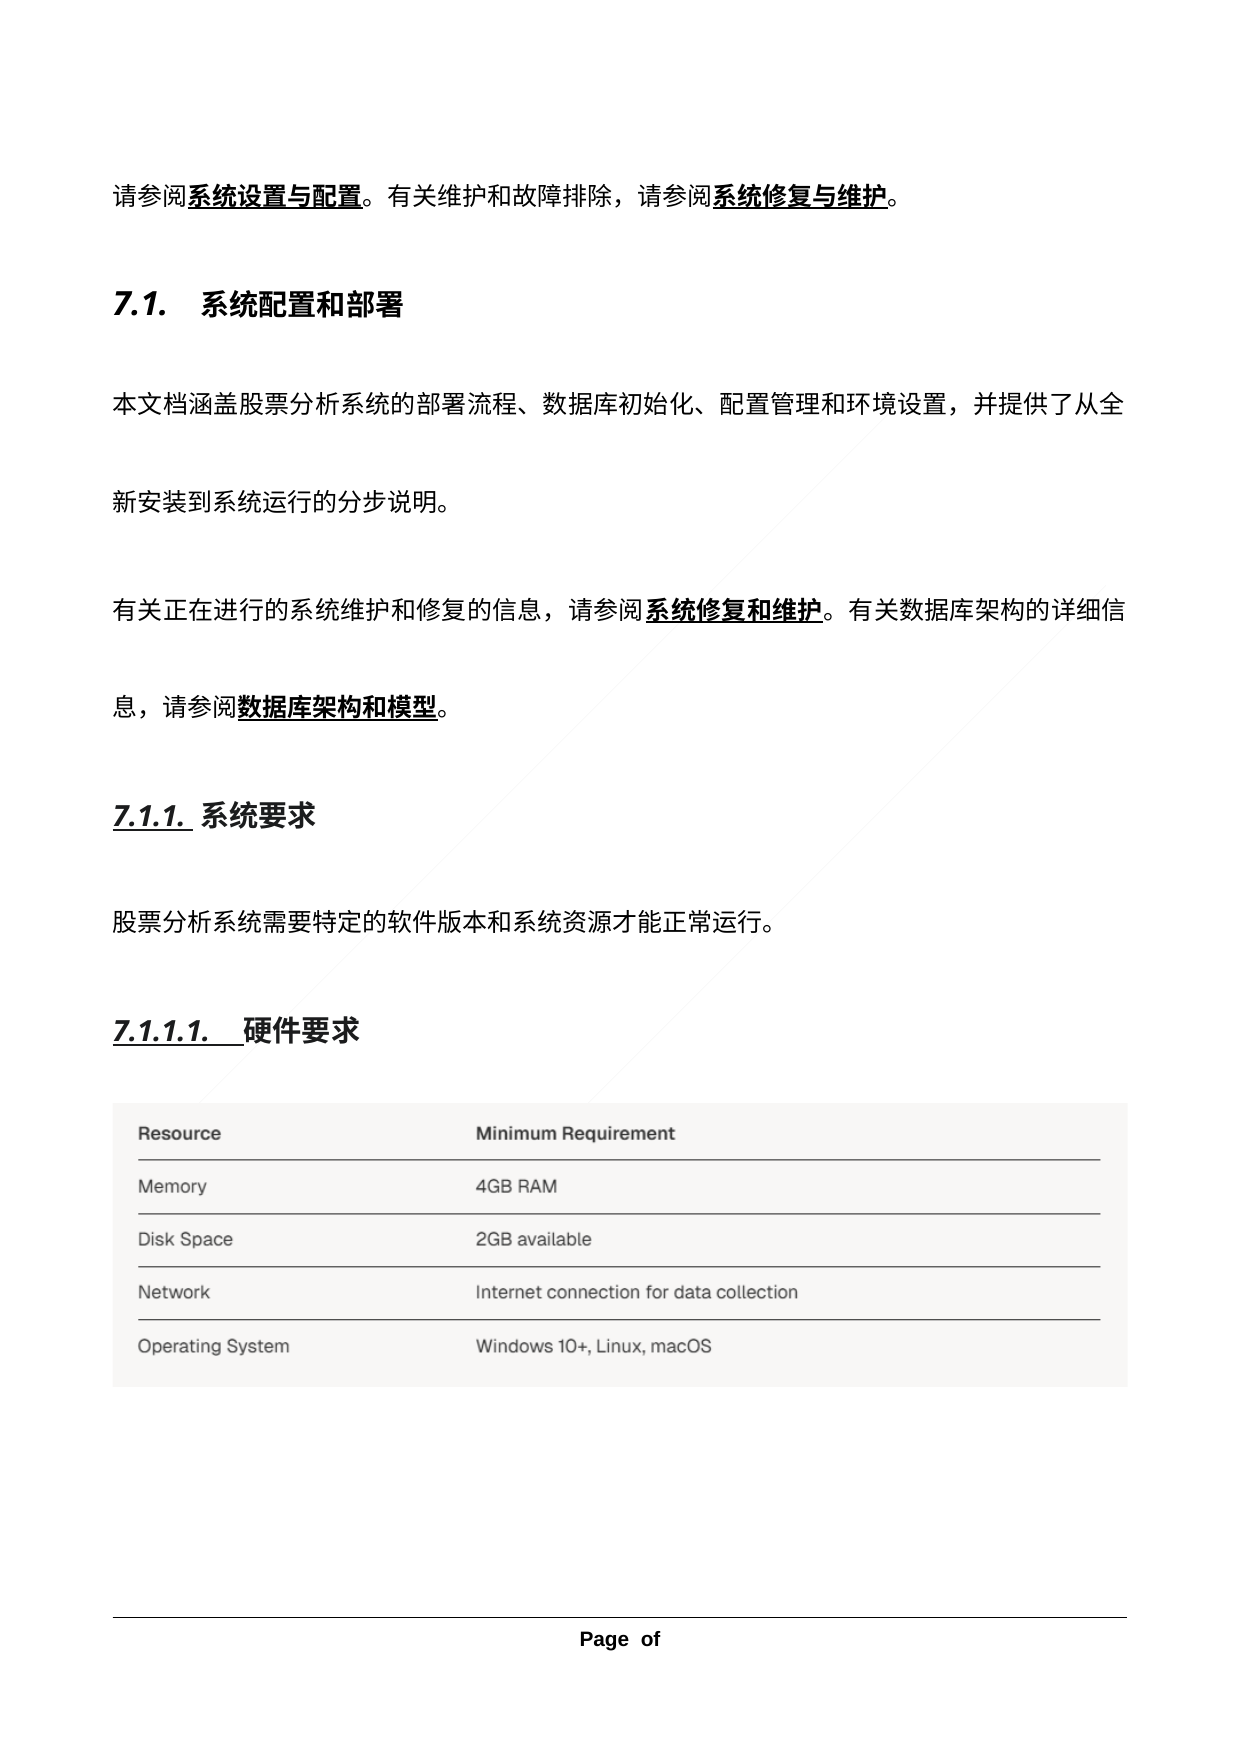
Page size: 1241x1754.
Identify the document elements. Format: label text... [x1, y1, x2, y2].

picture [112, 1103, 1128, 1387]
subtitle 系统配置和部署 [112, 270, 1128, 335]
text 本文档涵盖股票分析系统的部署流程、数据库初始化、配置管理和环境设置，并提供了从全新安装到系统运行的分步说明。 [112, 370, 1128, 533]
text 股票分析系统需要特定的软件版本和系统资源才能正常运行。 [112, 888, 1128, 953]
subtitle 硬件要求 [112, 997, 1128, 1062]
text 有关正在进行的系统维护和修复的信息，请参阅系统修复和维护。有关数据库架构的详细信息，请参阅数据库架构和模型。 [112, 576, 1128, 738]
subtitle 系统要求 [112, 782, 1128, 847]
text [112, 162, 1128, 227]
